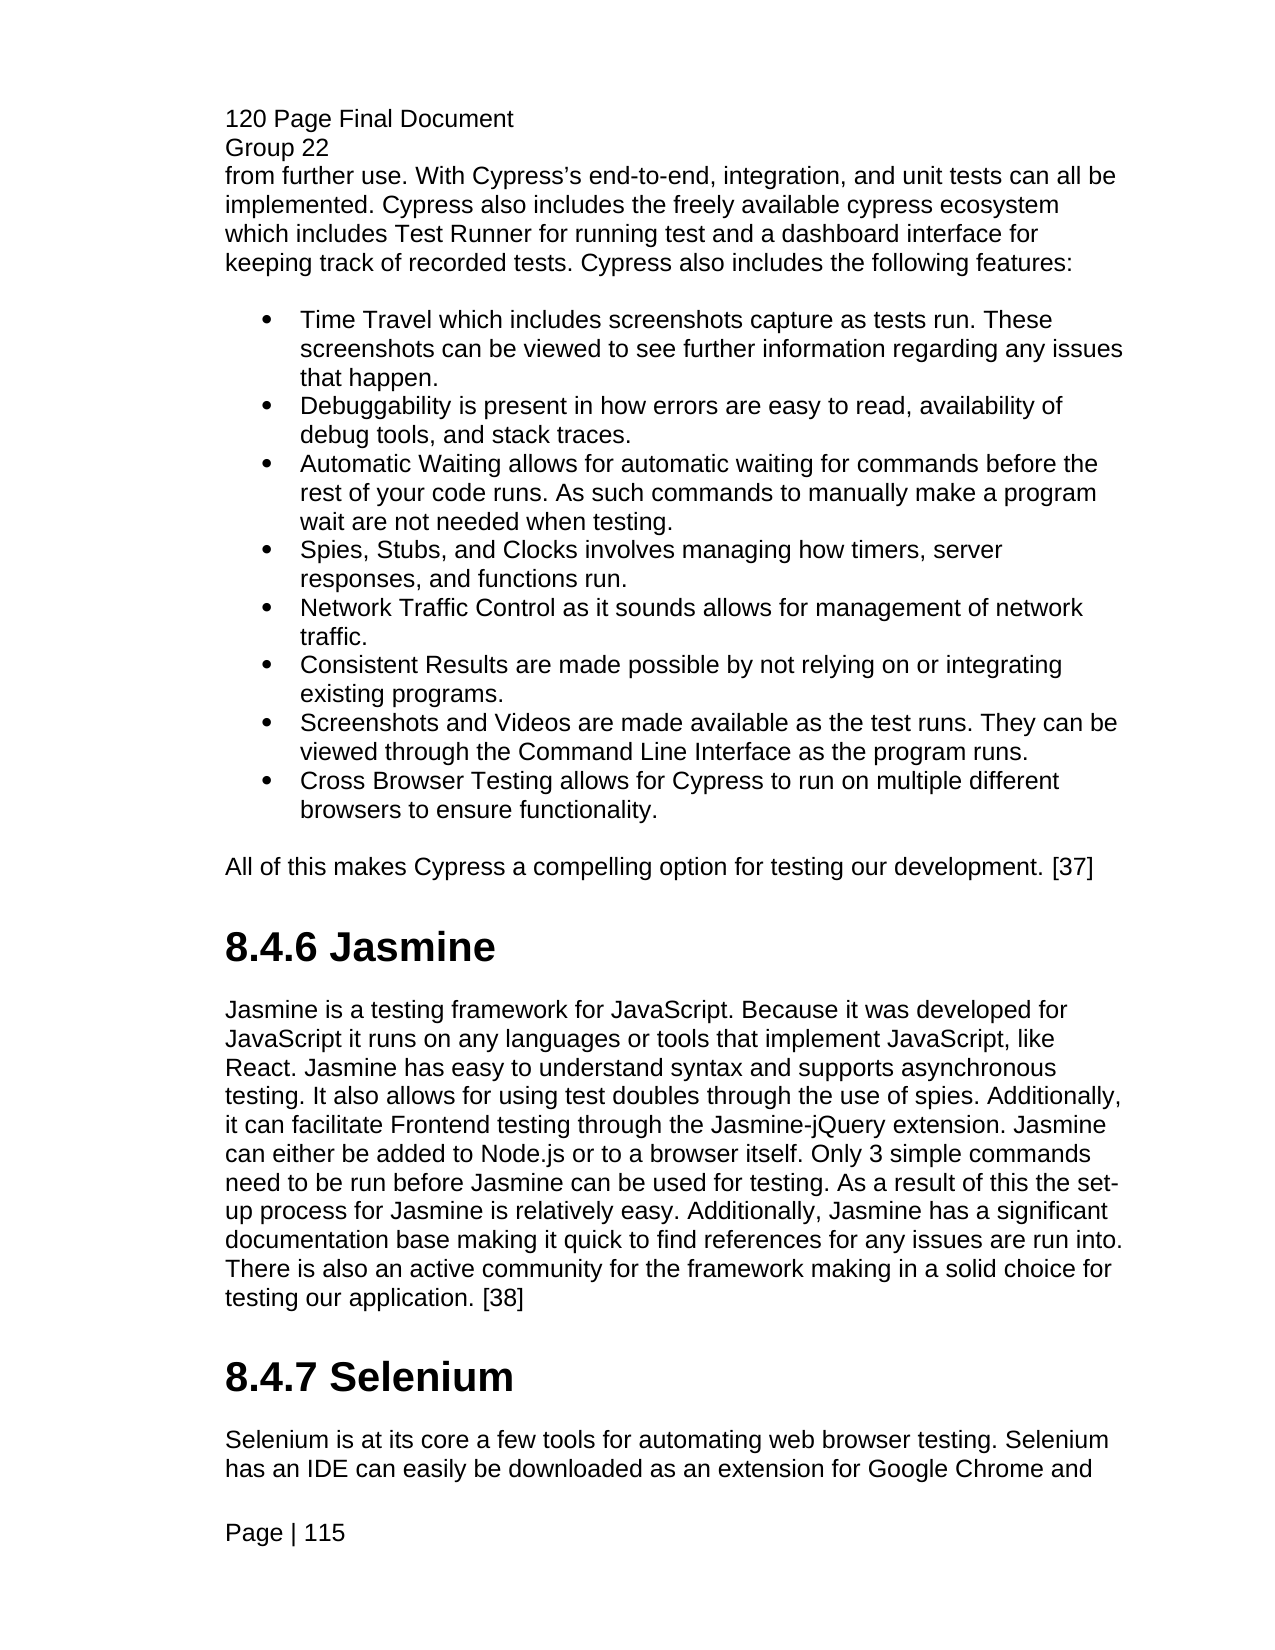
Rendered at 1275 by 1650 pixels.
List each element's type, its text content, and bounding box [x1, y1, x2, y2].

list Screenshots and Videos are made available as the test runs. They can be viewed through the Command Line Interface as the program runs. [262, 708, 1125, 766]
list Debuggability is present in how errors are easy to read, availability of debug tools, and stack traces. [262, 391, 1125, 449]
list Automatic Waiting allows for automatic waiting for commands before the rest of your code runs. As such commands to manually make a program wait are not needed when testing. [262, 449, 1125, 535]
list Time Travel which includes screenshots capture as tests run. These screenshots can be viewed to see further information regarding any issues that happen. [262, 305, 1125, 391]
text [225, 161, 1125, 276]
text All of this makes Cypress a compelling option for testing our development. [225, 852, 1125, 881]
list Network Traffic Control as it sounds allows for management of network traffic. [262, 593, 1125, 651]
list Spies, Stubs, and Clocks involves managing how timers, server responses, and functions run. [262, 535, 1125, 593]
subtitle 8.4.7 Selenium [225, 1352, 1125, 1400]
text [225, 1425, 1125, 1483]
text Jasmine is a testing framework for JavaScript. Because it was developed for JavaScript it runs on any languages or tools that implement JavaScript, like React. Jasmine has easy to understand syntax and supports asynchronous testing. It also allows for using test doubles through the use of spies. Additionally, it can facilitate Frontend testing through the Jasmine-jQuery extension. Jasmine can either be added to Node.js or to a browser itself. Only 3 simple commands need to be run before Jasmine can be used for testing. As a result of this the set-up process for Jasmine is relatively easy. Additionally, Jasmine has a significant documentation base making it quick to find references for any issues are run into. There is also an active community for the framework making in a solid choice for testing our application. [225, 995, 1125, 1311]
list Consistent Results are made possible by not relying on or integrating existing programs. [262, 651, 1125, 708]
list Cross Browser Testing allows for Cypress to run on multiple different browsers to ensure functionality. [262, 766, 1125, 823]
subtitle 8.4.6 Jasmine [225, 922, 1125, 970]
